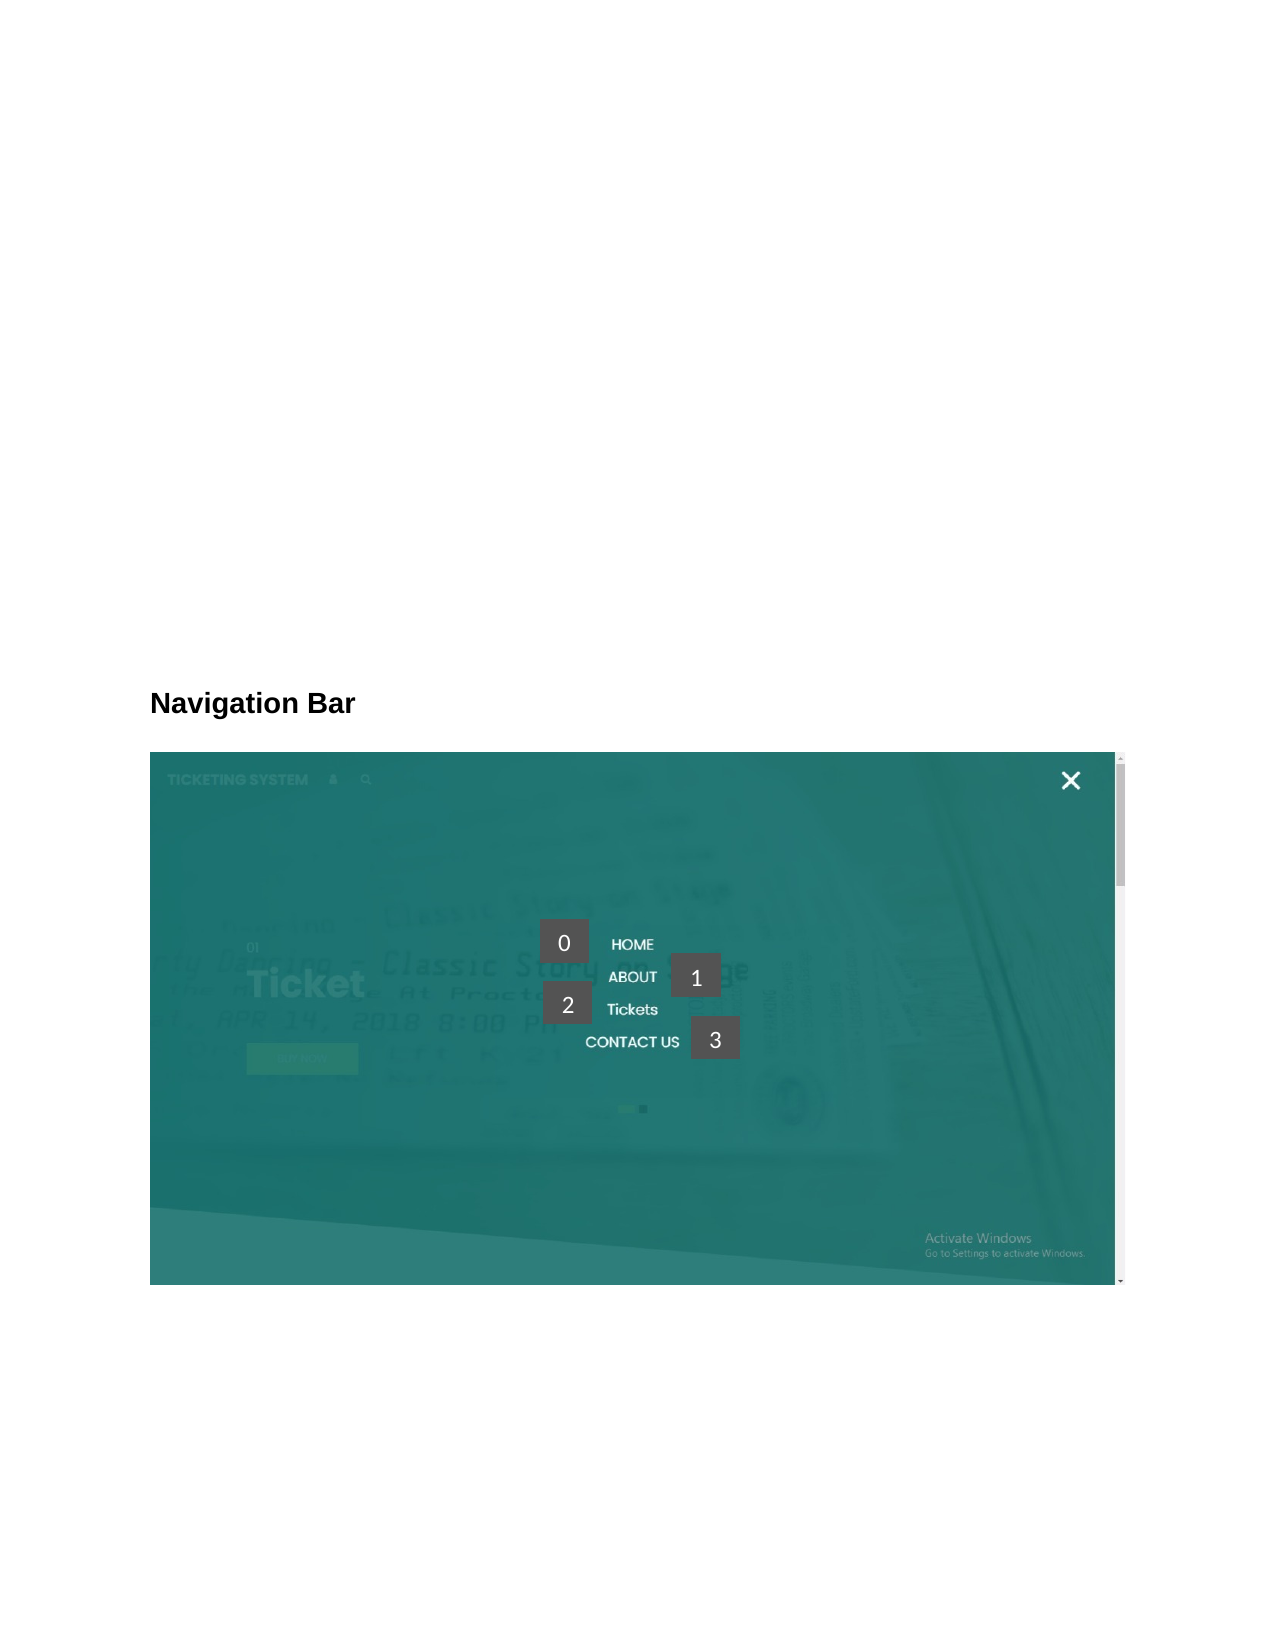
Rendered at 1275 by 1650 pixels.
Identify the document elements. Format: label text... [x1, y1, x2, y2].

text Navigation Bar [150, 686, 1125, 719]
picture [150, 752, 1125, 1285]
